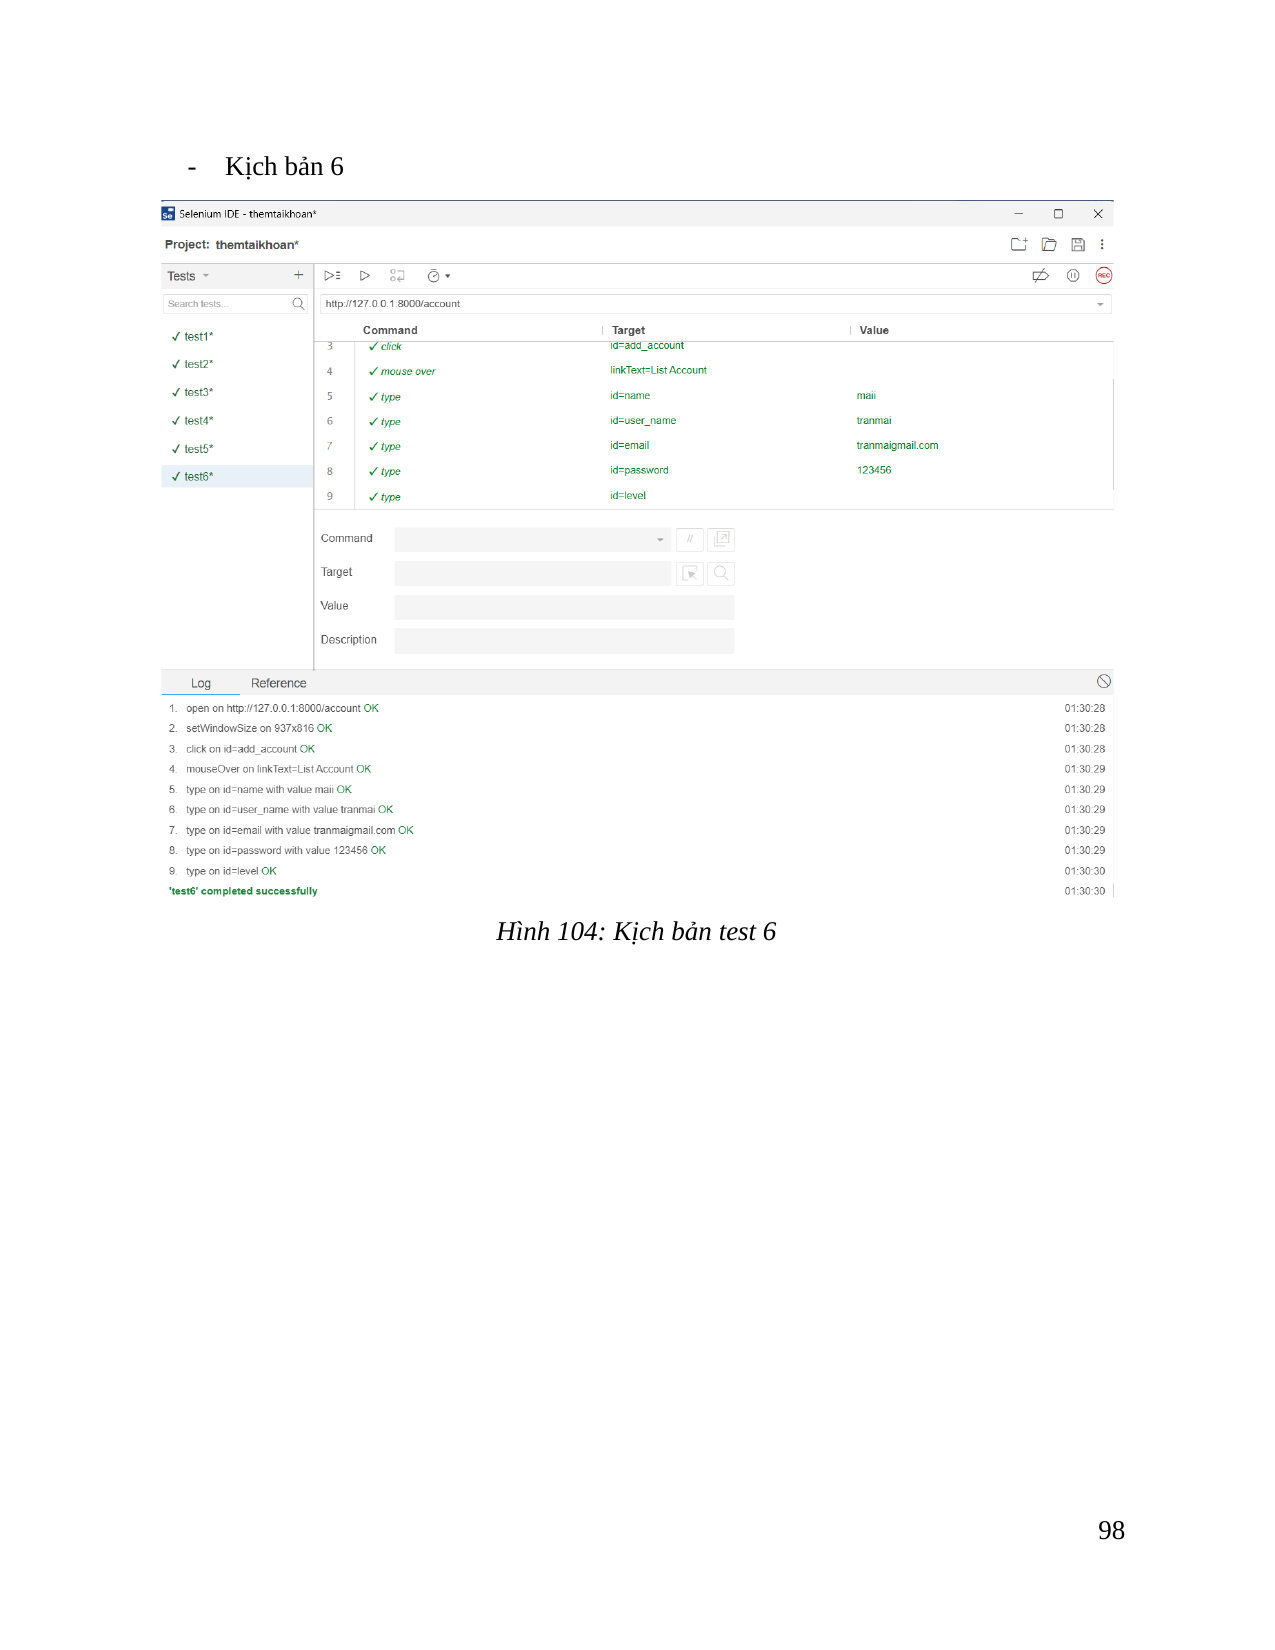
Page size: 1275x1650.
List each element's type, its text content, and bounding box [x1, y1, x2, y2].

list Kịch bản 6 [187, 150, 1125, 181]
text Hình 104: Kịch bản test 6 [150, 916, 1125, 947]
picture [161, 200, 1114, 897]
